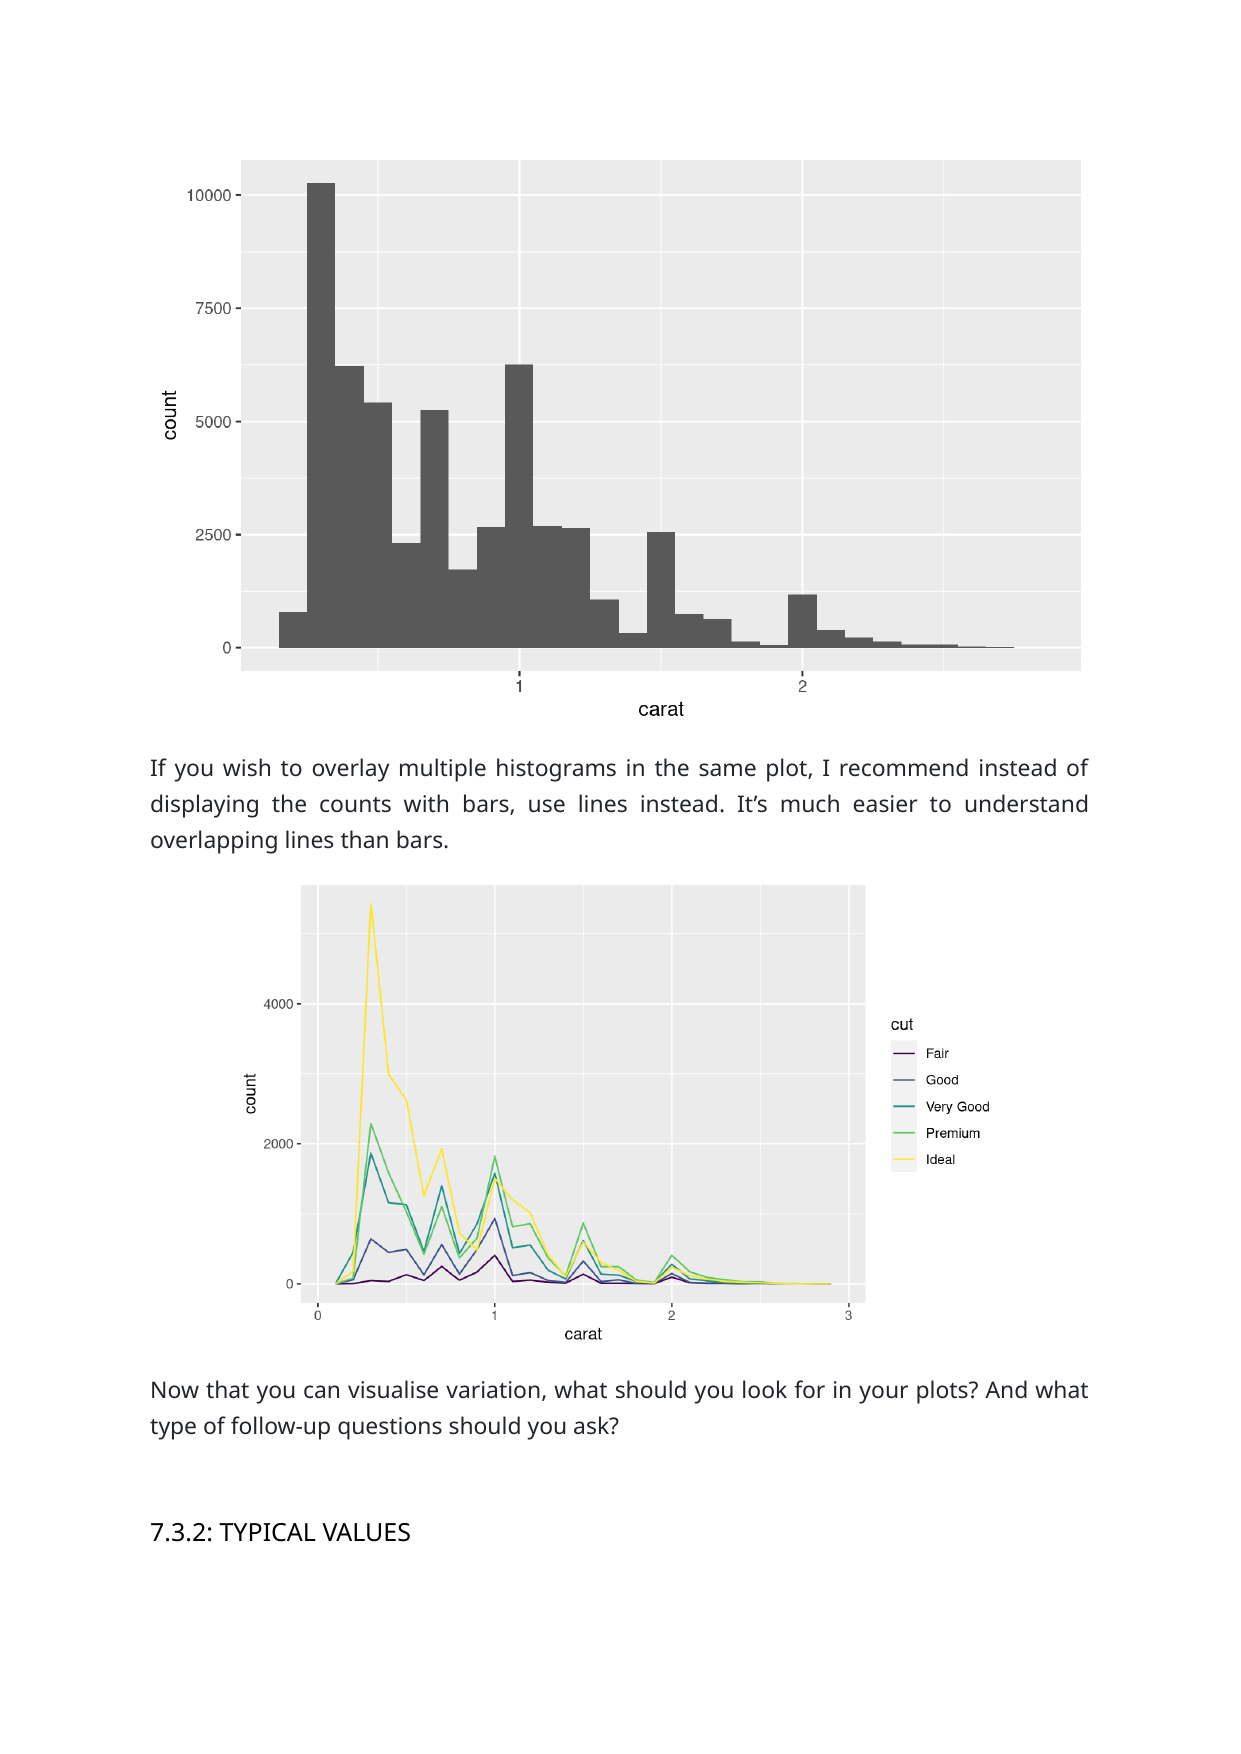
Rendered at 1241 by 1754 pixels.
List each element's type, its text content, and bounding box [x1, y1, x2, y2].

picture [234, 876, 1006, 1352]
text Now that you can visualise variation, what should you look for in your plots? And what type of follow-up questions should you ask? [150, 1374, 1090, 1441]
text 7.3.2: TYPICAL VALUES [150, 1515, 1090, 1549]
text If you wish to overlay multiple histograms in the same plot, I recommend instead of displaying the counts with bars, use lines instead. It’s much easier to understand overlapping lines than bars. [150, 752, 1090, 855]
picture [150, 150, 1091, 731]
